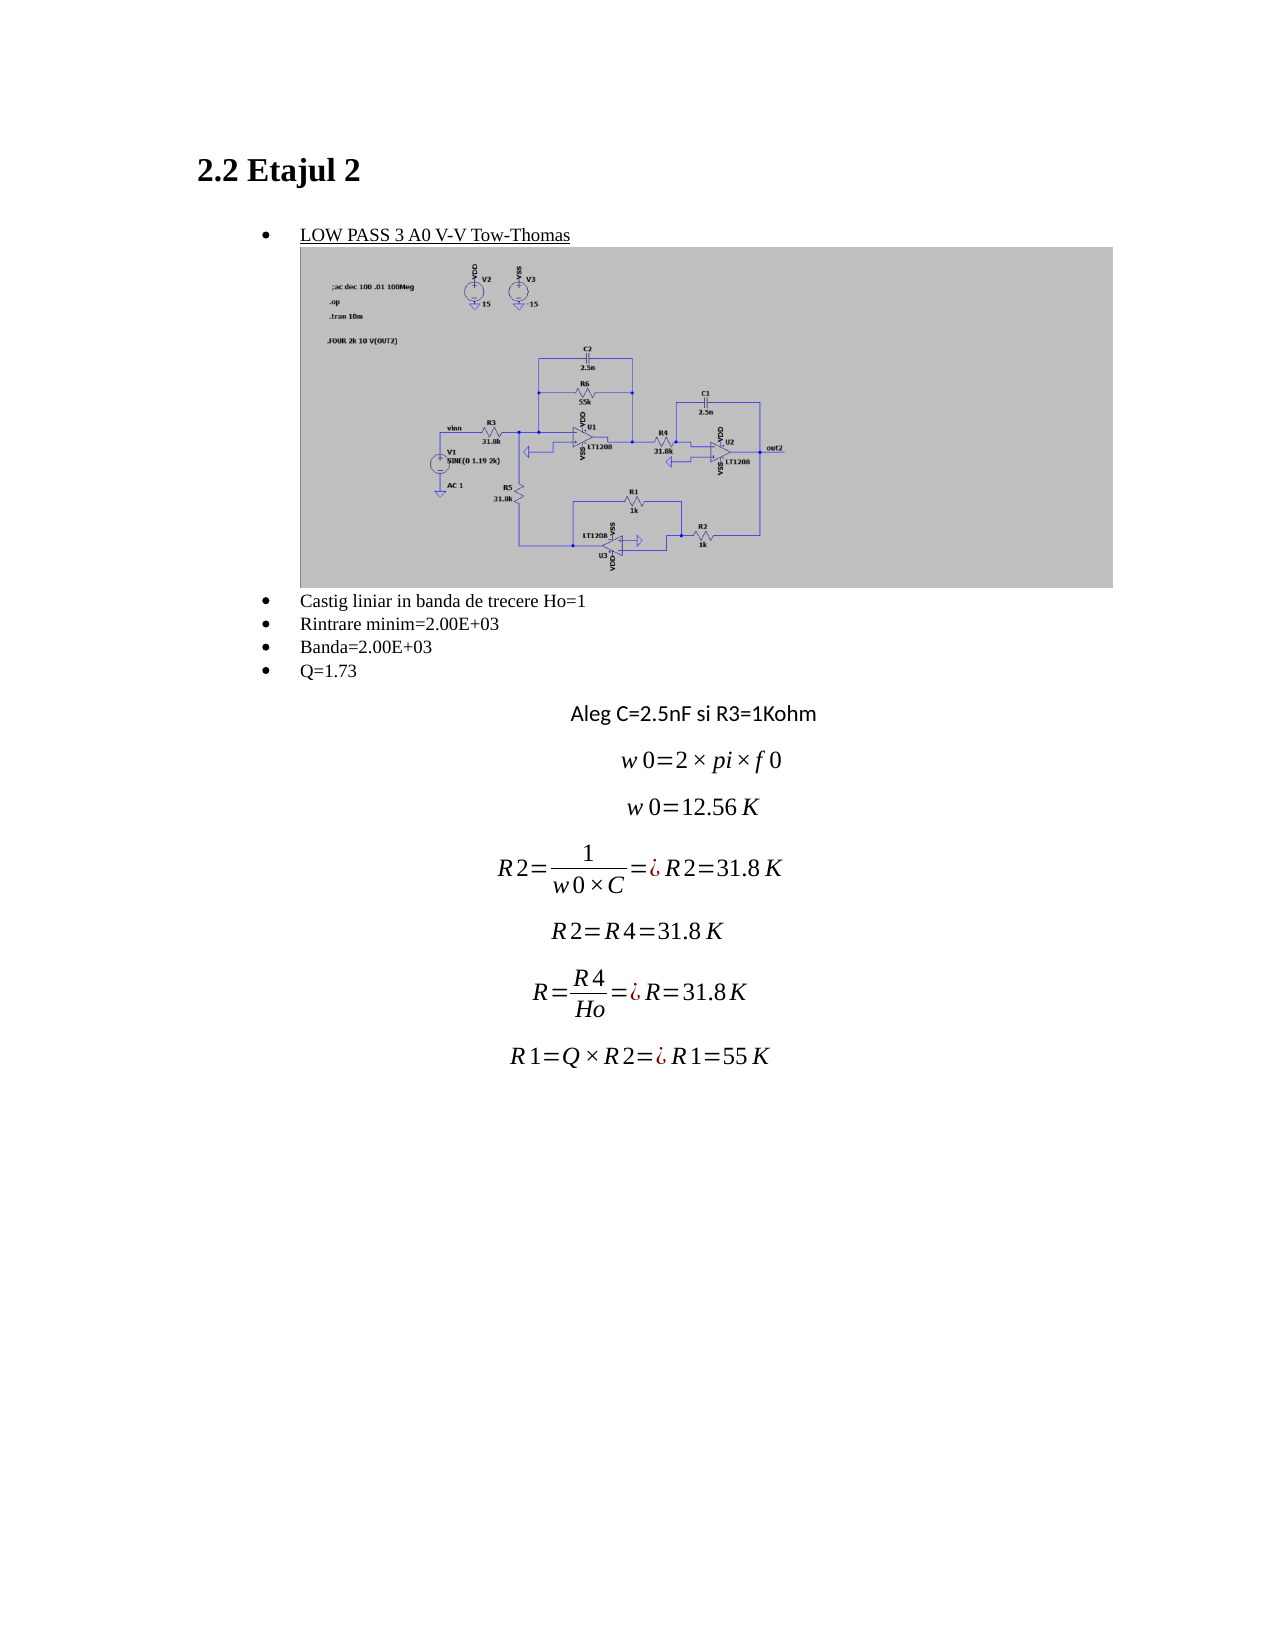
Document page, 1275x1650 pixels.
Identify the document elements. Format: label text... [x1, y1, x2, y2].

text Aleg C=2.5nF si R3=1Kohm [262, 699, 1125, 727]
text 2.2 Etajul 2 [197, 150, 1125, 188]
list Rintrare minim=2.00E+03 [262, 613, 1125, 634]
list Castig liniar in banda de trecere Ho=1 [262, 590, 1125, 611]
picture [300, 247, 1113, 588]
list Q=1.73 [262, 659, 1125, 681]
list LOW PASS 3 A0 V-V Tow-Thomas [262, 224, 1125, 246]
list Banda=2.00E+03 [262, 636, 1125, 658]
